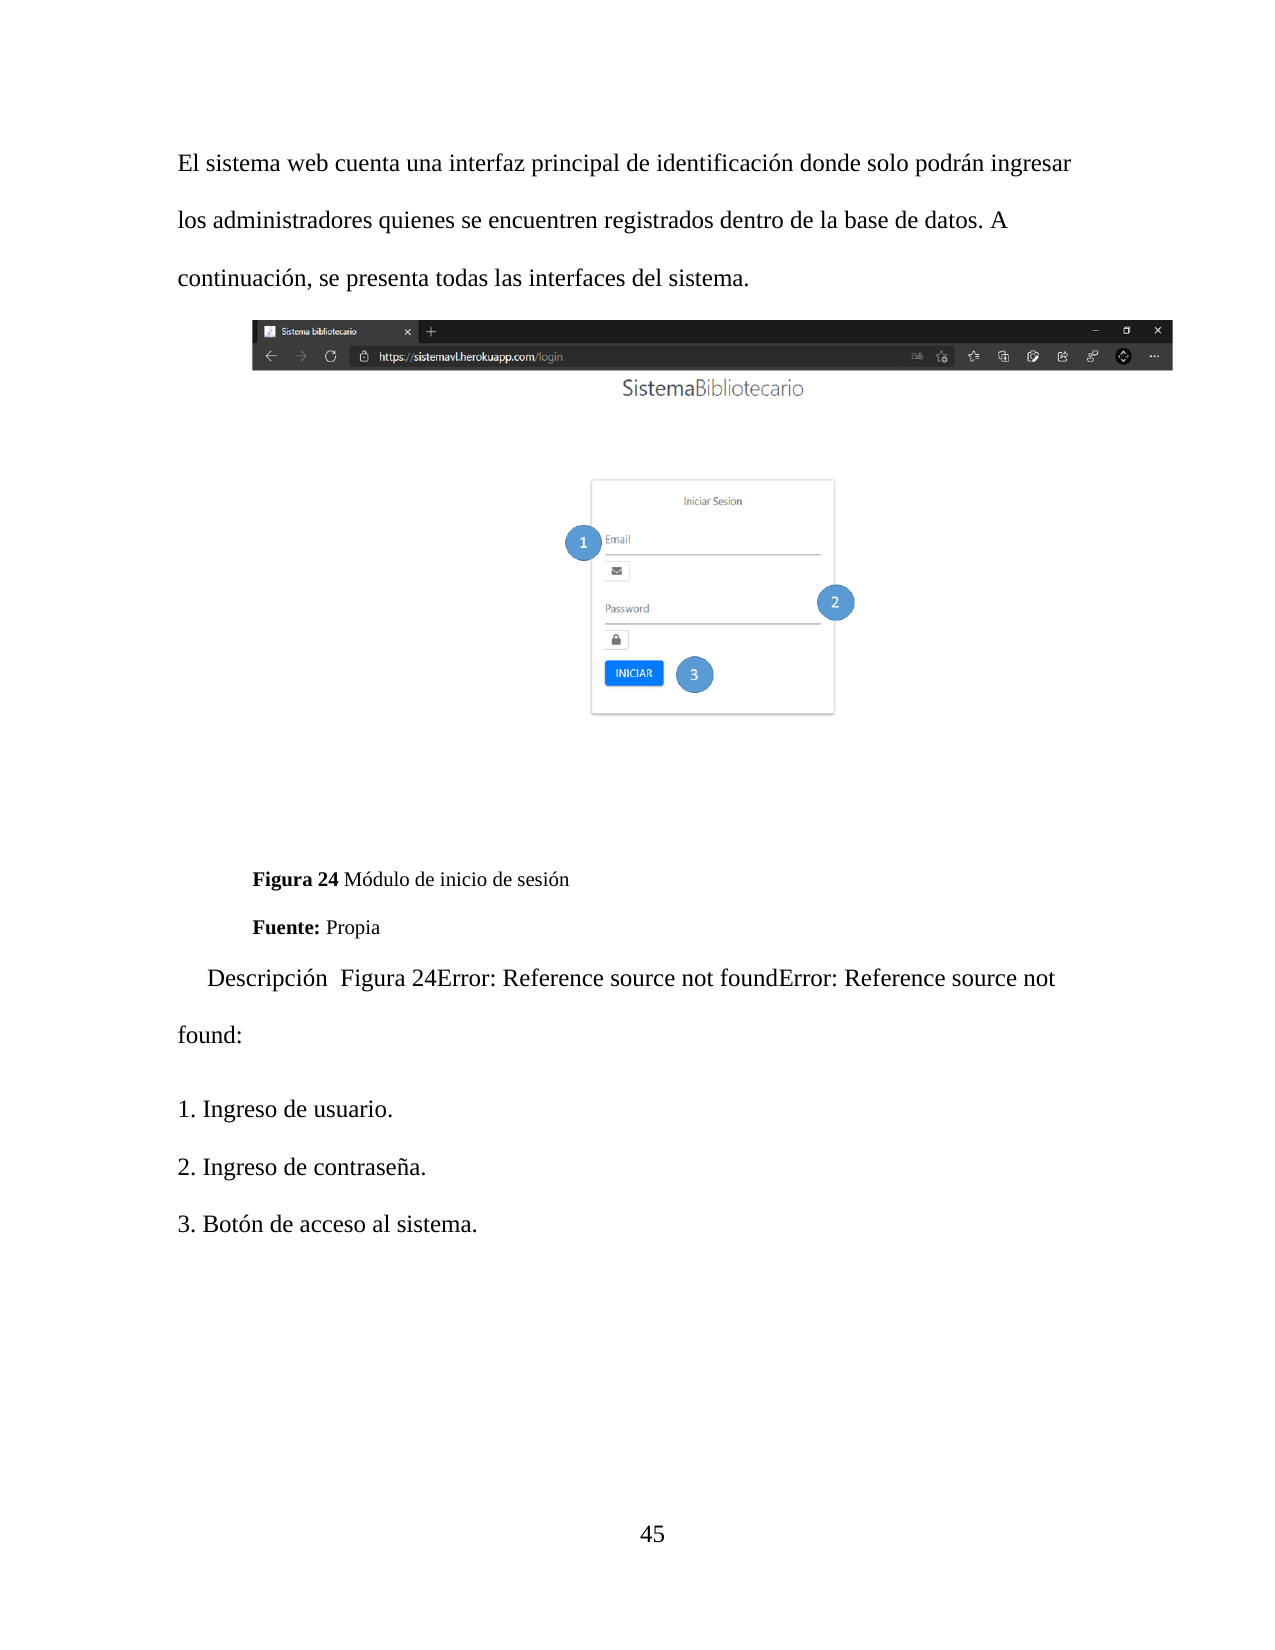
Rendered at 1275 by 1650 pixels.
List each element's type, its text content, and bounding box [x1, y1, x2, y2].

picture [252, 320, 1173, 838]
text Figura 24 Módulo de inicio de sesión [252, 867, 1098, 891]
text 1. Ingreso de usuario. [177, 1094, 1098, 1123]
text 2. Ingreso de contraseña. [177, 1152, 1098, 1181]
text 3. Botón de acceso al sistema. [177, 1209, 1098, 1238]
text El sistema web cuenta una interfaz principal de identificación donde solo podrán ingresar los administradores quienes se encuentren registrados dentro de la base de datos. A continuación, se presenta todas las interfaces del sistema. [177, 148, 1098, 291]
text Fuente: Propia [252, 915, 1098, 939]
